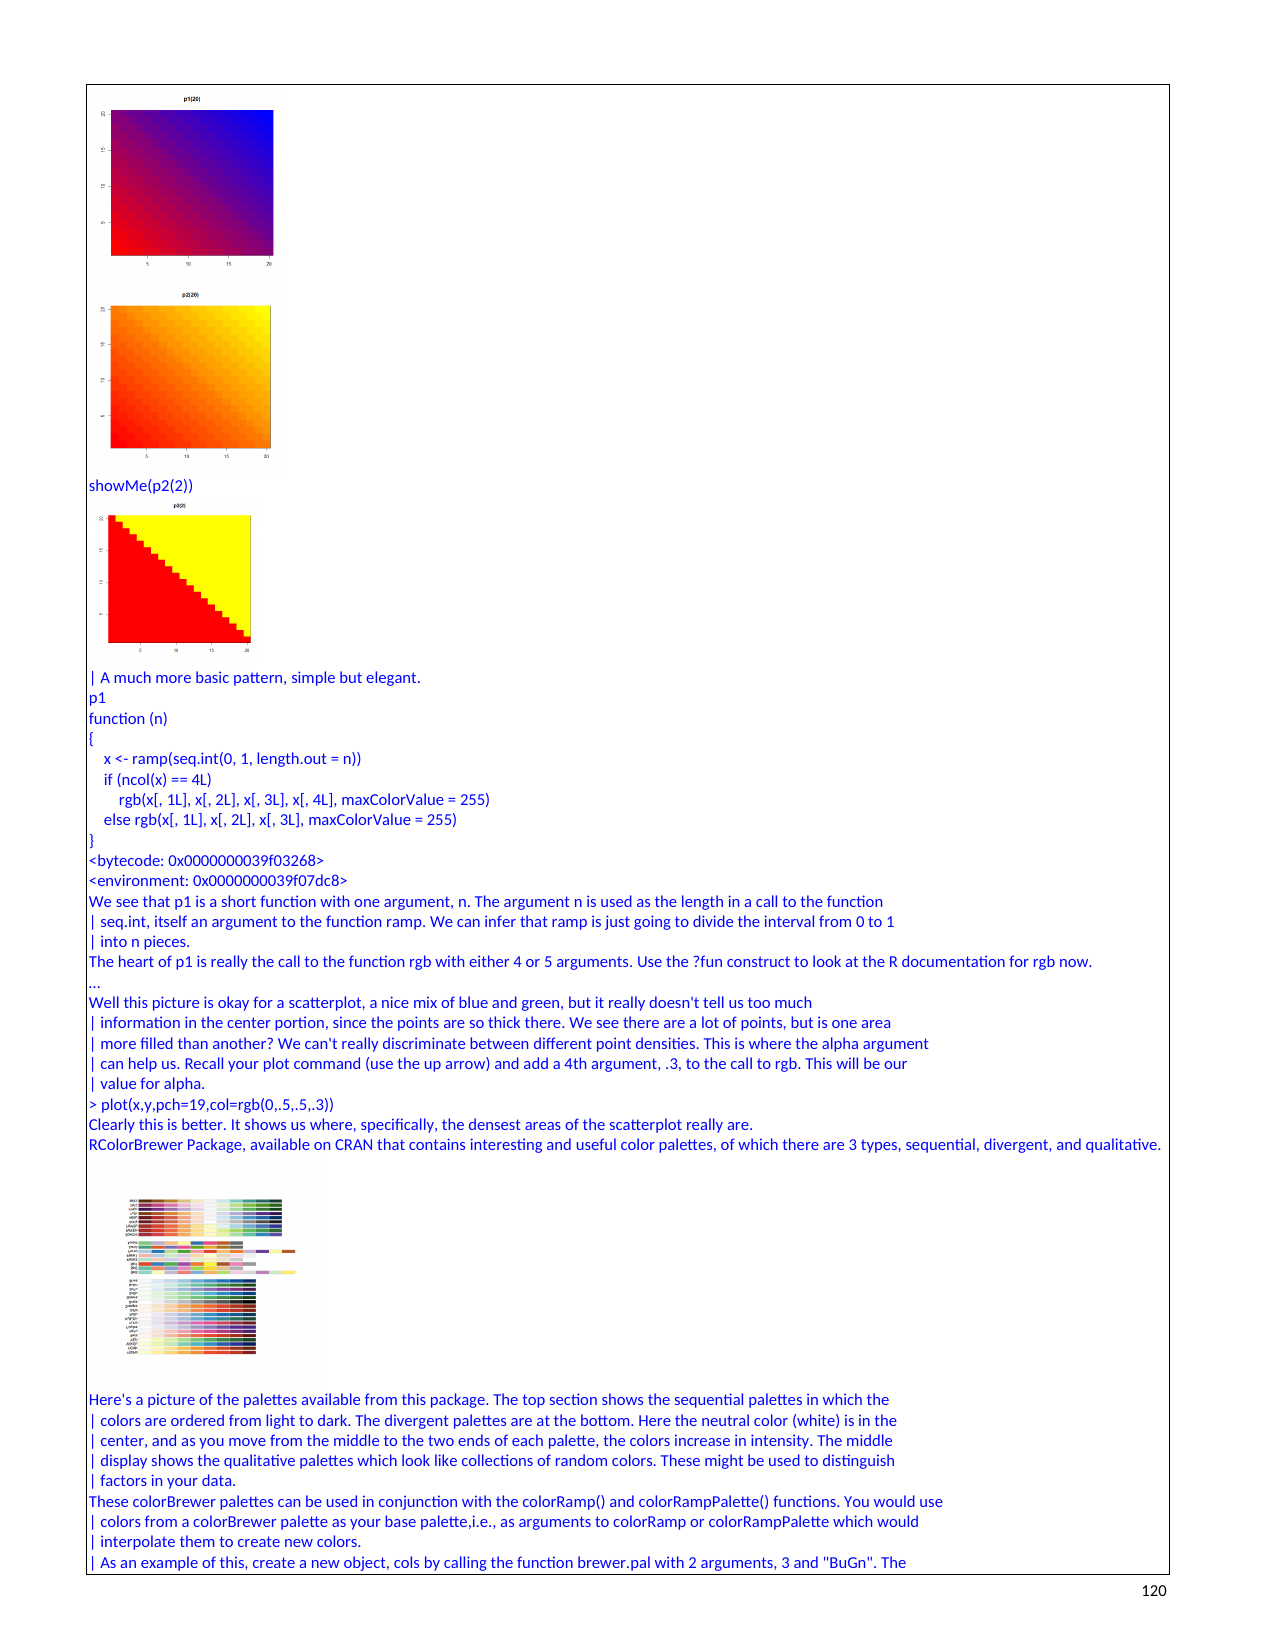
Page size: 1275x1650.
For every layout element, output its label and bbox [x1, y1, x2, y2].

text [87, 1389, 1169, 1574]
picture [88, 87, 285, 476]
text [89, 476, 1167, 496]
picture [88, 1154, 324, 1390]
picture [88, 496, 261, 668]
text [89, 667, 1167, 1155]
